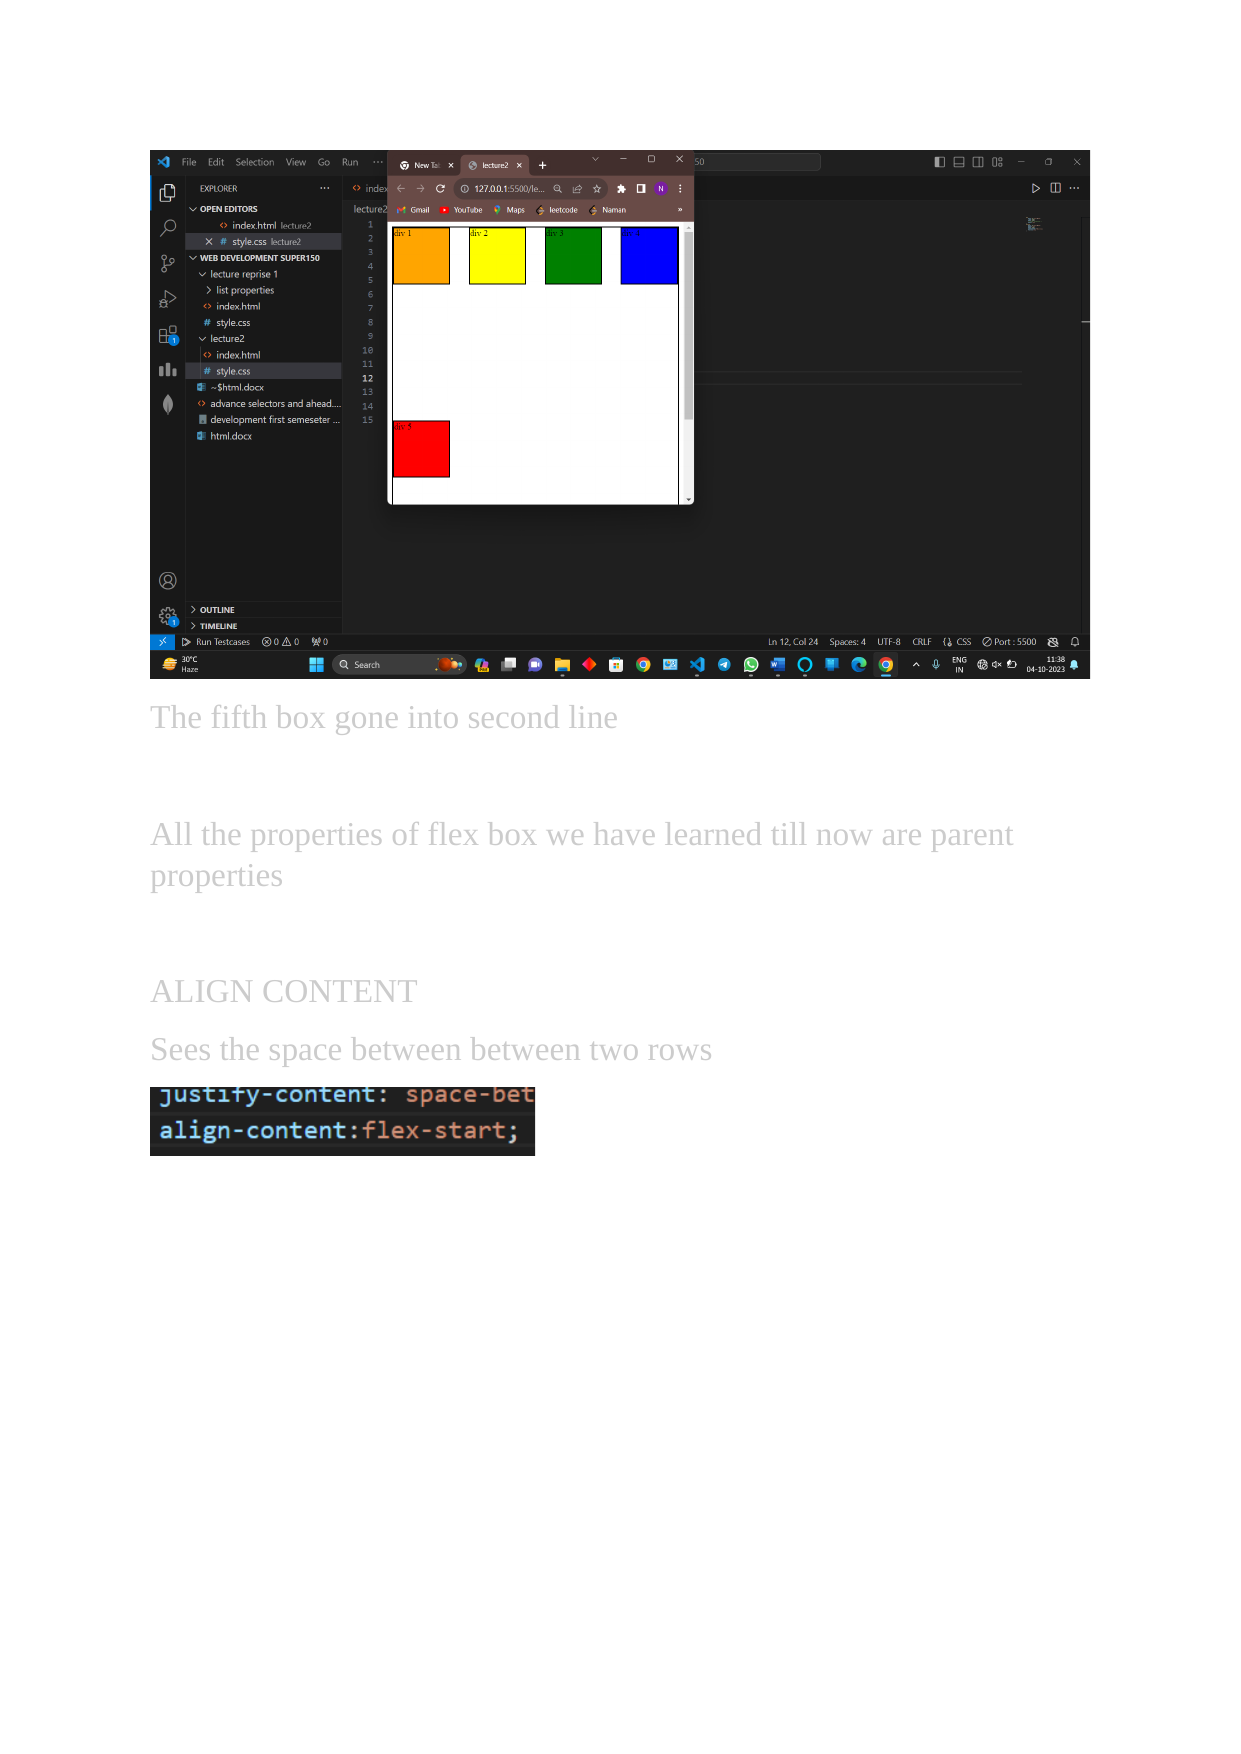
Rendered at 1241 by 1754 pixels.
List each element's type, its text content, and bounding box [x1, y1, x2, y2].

picture [150, 150, 1091, 679]
text Sees the space between between two rows [150, 1029, 1090, 1067]
picture [150, 1087, 536, 1156]
text The fifth box gone into second line [150, 698, 1090, 736]
text ALIGN CONTENT [150, 971, 1090, 1009]
text All the properties of flex box we have learned till now are parent properties [150, 814, 1090, 893]
